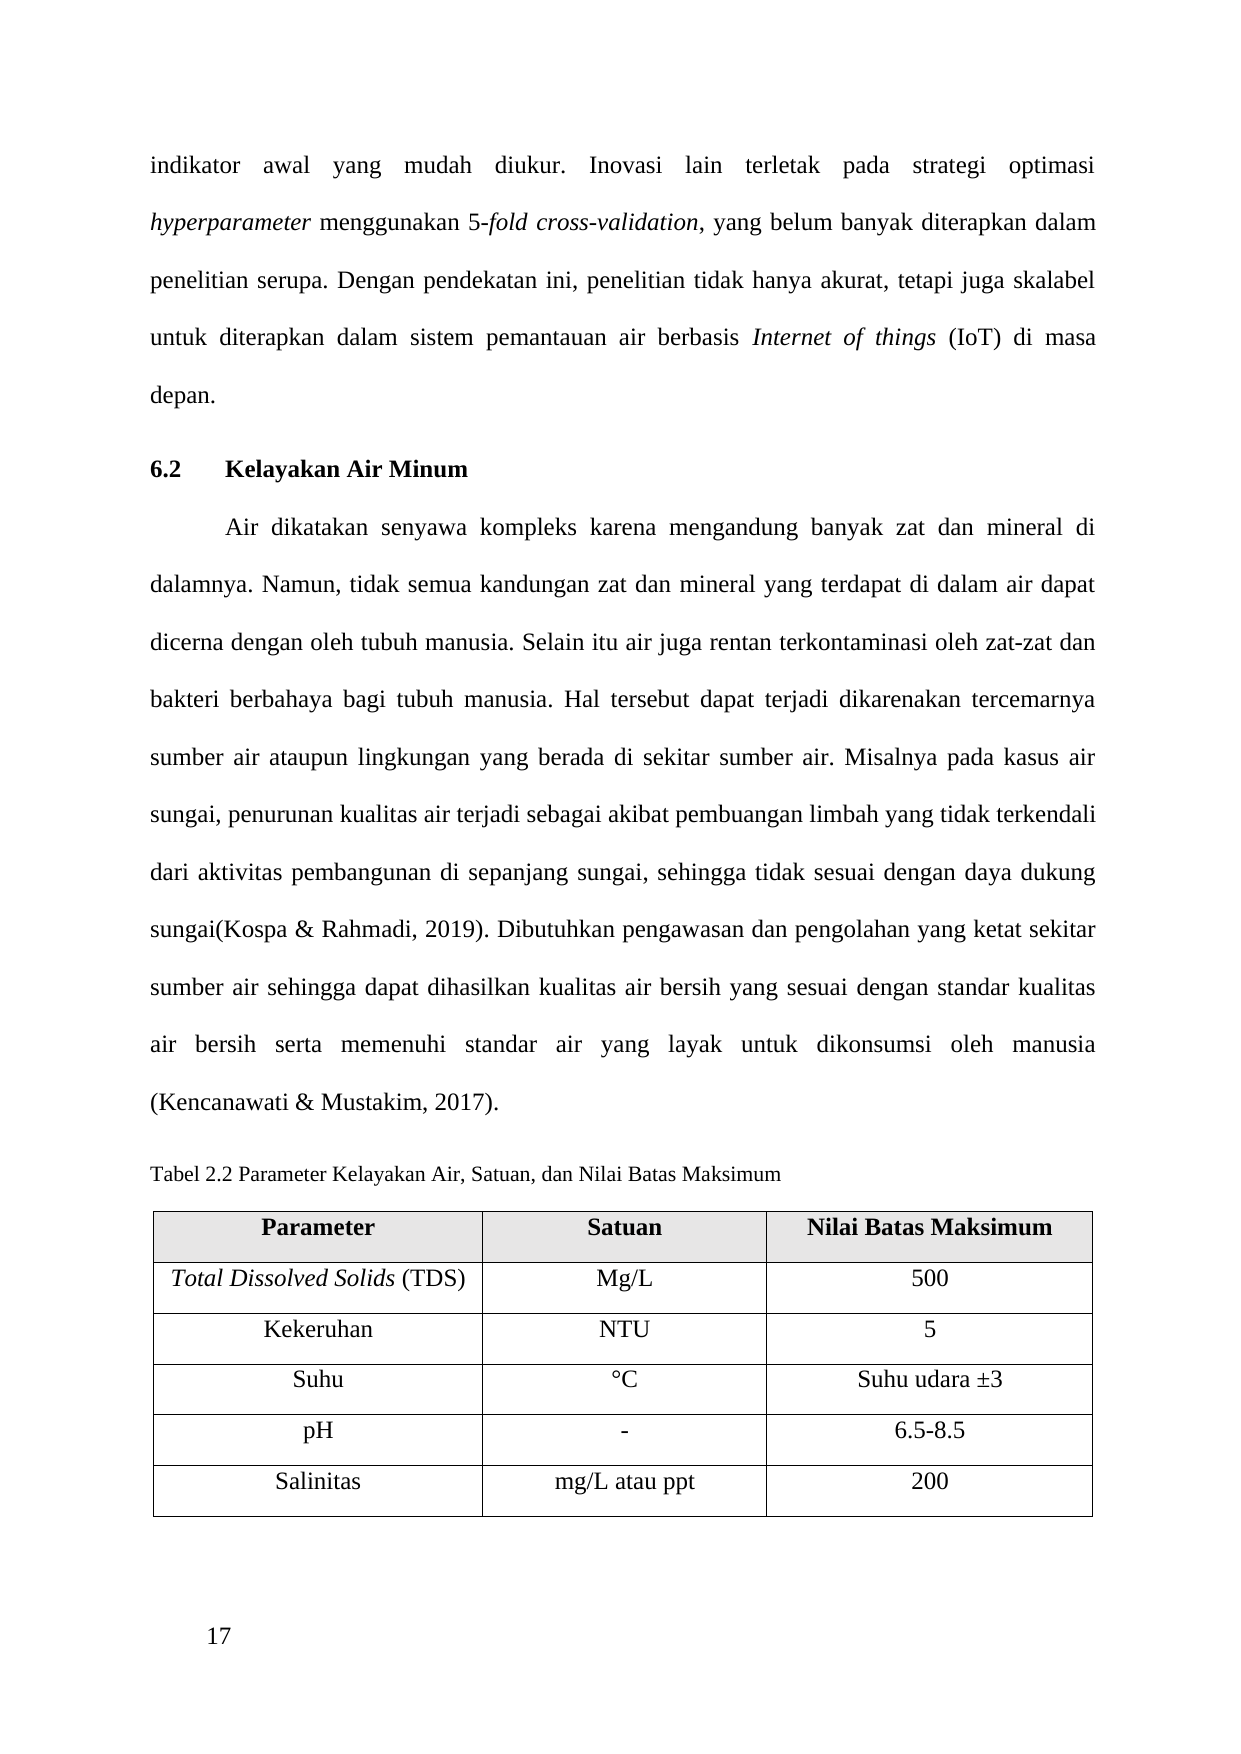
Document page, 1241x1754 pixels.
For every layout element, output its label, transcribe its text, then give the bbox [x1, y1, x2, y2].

table_cell Suhu [154, 1365, 482, 1414]
table_cell 500 [767, 1263, 1092, 1313]
text Tabel 2.2 Parameter Kelayakan Air, Satuan, dan Nilai Batas Maksimum [150, 1161, 1096, 1186]
subtitle Kelayakan Air Minum [150, 454, 1096, 483]
table_cell Salinitas [154, 1466, 482, 1516]
table_cell Total Dissolved Solids (TDS) [154, 1263, 482, 1313]
table_cell NTU [483, 1314, 766, 1363]
table_cell 5 [767, 1314, 1092, 1363]
table_cell - [483, 1415, 766, 1465]
table_cell Suhu udara ±3 [767, 1365, 1092, 1414]
table_cell mg/L atau ppt [483, 1466, 766, 1516]
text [150, 150, 1096, 409]
text Air dikatakan senyawa kompleks karena mengandung banyak zat dan mineral di dalamnya. Namun, tidak semua kandungan zat dan mineral yang terdapat di dalam air dapat dicerna dengan oleh tubuh manusia. Selain itu air juga rentan terkontaminasi oleh zat-zat dan bakteri berbahaya bagi tubuh manusia. Hal tersebut dapat terjadi dikarenakan tercemarnya sumber air ataupun lingkungan yang berada di sekitar sumber air. Misalnya pada kasus air sungai, penurunan kualitas air terjadi sebagai akibat pembuangan limbah yang tidak terkendali dari aktivitas pembangunan di sepanjang sungai, sehingga tidak sesuai dengan daya dukung sungai(Kospa & Rahmadi, 2019). Dibutuhkan pengawasan dan pengolahan yang ketat sekitar sumber air sehingga dapat dihasilkan kualitas air bersih yang sesuai dengan standar kualitas air bersih serta memenuhi standar air yang layak untuk dikonsumsi oleh manusia (Kencanawati & Mustakim, 2017). [150, 512, 1096, 1115]
table_header Nilai Batas Maksimum [767, 1212, 1092, 1262]
table_cell 6.5-8.5 [767, 1415, 1092, 1465]
table_header Satuan [483, 1212, 766, 1262]
table_cell pH [154, 1415, 482, 1465]
table_cell Kekeruhan [154, 1314, 482, 1363]
table_header Parameter [154, 1212, 482, 1262]
table_cell °C [483, 1365, 766, 1414]
table_cell Mg/L [483, 1263, 766, 1313]
table_cell 200 [767, 1466, 1092, 1516]
